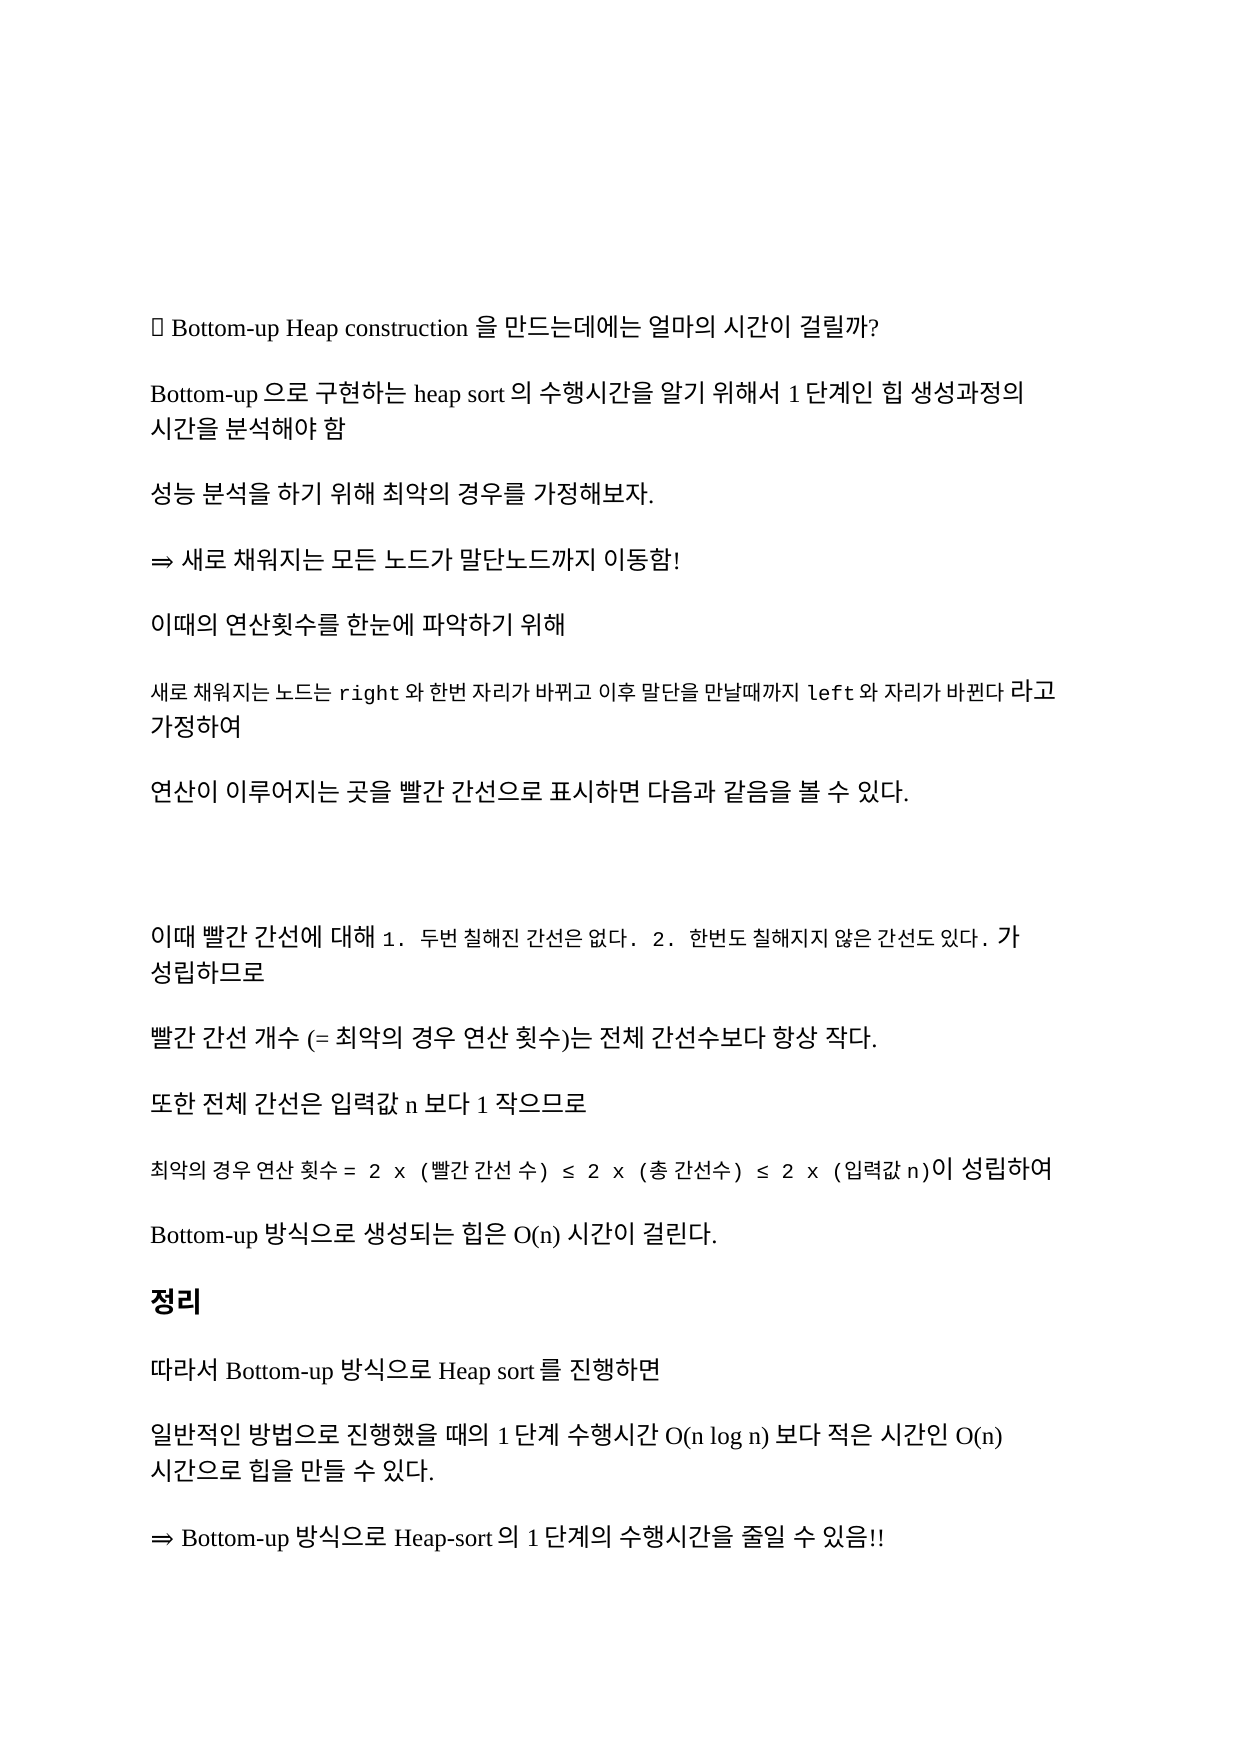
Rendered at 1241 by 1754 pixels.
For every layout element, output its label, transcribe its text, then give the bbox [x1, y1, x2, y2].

text 연산이 이루어지는 곳을 빨간 간선으로 표시하면 다음과 같음을 볼 수 있다. [150, 773, 1090, 809]
text 빨간 간선 개수 (= 최악의 경우 연산 횟수)는 전체 간선수보다 항상 작다. [150, 1019, 1090, 1055]
text 정리 [150, 1280, 1090, 1321]
text 또한 전체 간선은 입력값 n 보다 1 작으므로 [150, 1084, 1090, 1120]
text 따라서 Bottom-up 방식으로 Heap sort를 진행하면 [150, 1350, 1090, 1386]
text 최악의 경우 연산 횟수 = 2 x (빨간 간선 수) ≤ 2 x (총 간선수) ≤ 2 x (입력값 n)이 성립하여 [150, 1149, 1090, 1186]
text 🤔 Bottom-up Heap construction 을 만드는데에는 얼마의 시간이 걸릴까? [150, 308, 1090, 344]
text 일반적인 방법으로 진행했을 때의 1단계 수행시간 O(n log n) 보다 적은 시간인 O(n) 시간으로 힙을 만들 수 있다. [150, 1416, 1090, 1488]
text 성능 분석을 하기 위해 최악의 경우를 가정해보자. [150, 475, 1090, 511]
text 이때 빨간 간선에 대해 1. 두번 칠해진 간선은 없다. 2. 한번도 칠해지지 않은 간선도 있다. 가 성립하므로 [150, 917, 1090, 989]
text 새로 채워지는 노드는 right와 한번 자리가 바뀌고 이후 말단을 만날때까지 left와 자리가 바뀐다 라고 가정하여 [150, 671, 1090, 743]
text Bottom-up 방식으로 생성되는 힙은 O(n) 시간이 걸린다. [150, 1215, 1090, 1251]
text ⇒ 새로 채워지는 모든 노드가 말단노드까지 이동함! [150, 540, 1090, 576]
text ⇒ Bottom-up 방식으로 Heap-sort의 1단계의 수행시간을 줄일 수 있음!! [150, 1517, 1090, 1553]
text Bottom-up으로 구현하는 heap sort의 수행시간을 알기 위해서 1단계인 힙 생성과정의 시간을 분석해야 함 [150, 373, 1090, 446]
text 이때의 연산횟수를 한눈에 파악하기 위해 [150, 606, 1090, 642]
